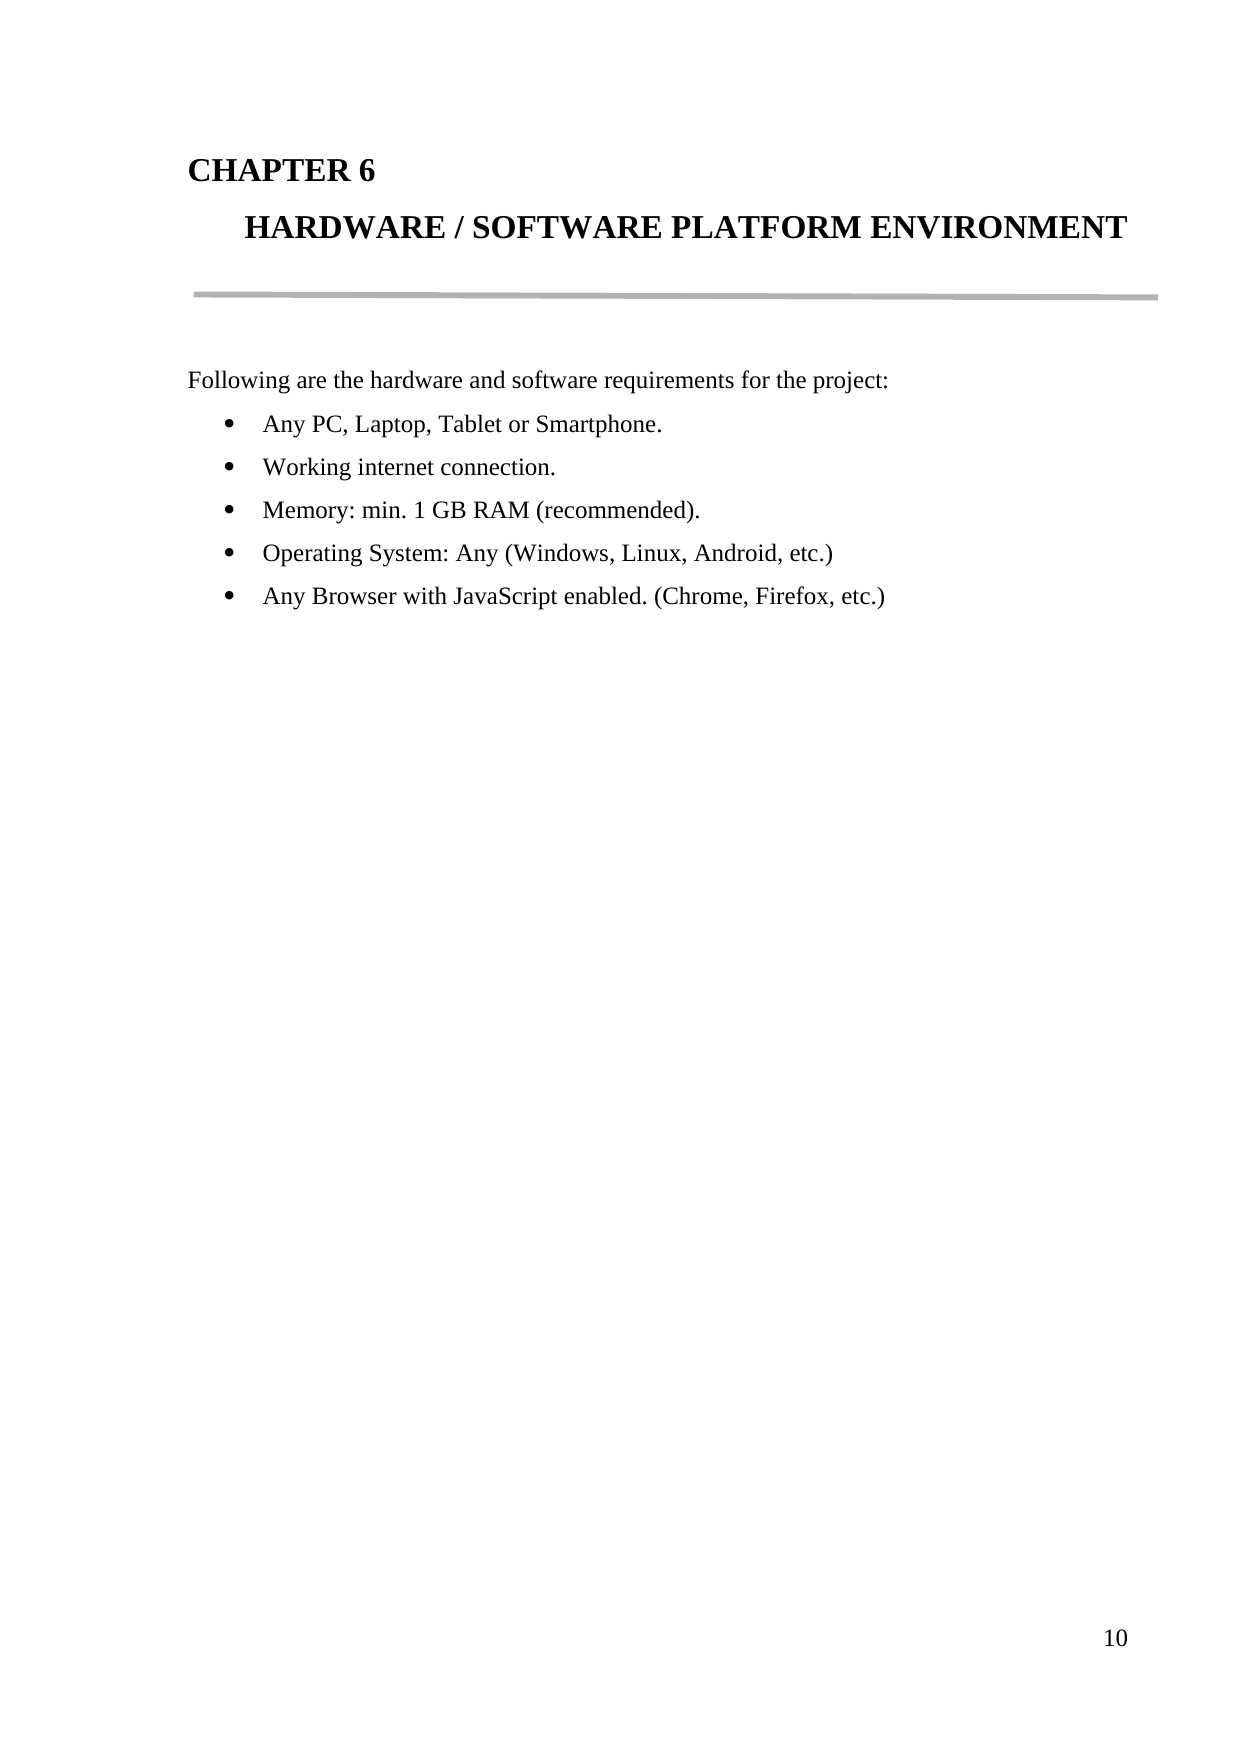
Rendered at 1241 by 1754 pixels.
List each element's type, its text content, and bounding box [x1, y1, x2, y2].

list Memory: min. 1 GB RAM (recommended). [225, 495, 1128, 524]
text HARDWARE / SOFTWARE PLATFORM ENVIRONMENT [187, 207, 1128, 246]
text Following are the hardware and software requirements for the project: [187, 366, 1128, 394]
list Operating System: Any (Windows, Linux, Android, etc.) [225, 538, 1128, 567]
list Any PC, Laptop, Tablet or Smartphone. [225, 409, 1128, 437]
text CHAPTER 6 [187, 150, 1128, 188]
list Any Browser with JavaScript enabled. (Chrome, Firefox, etc.) [225, 581, 1128, 610]
list Working internet connection. [225, 452, 1128, 481]
